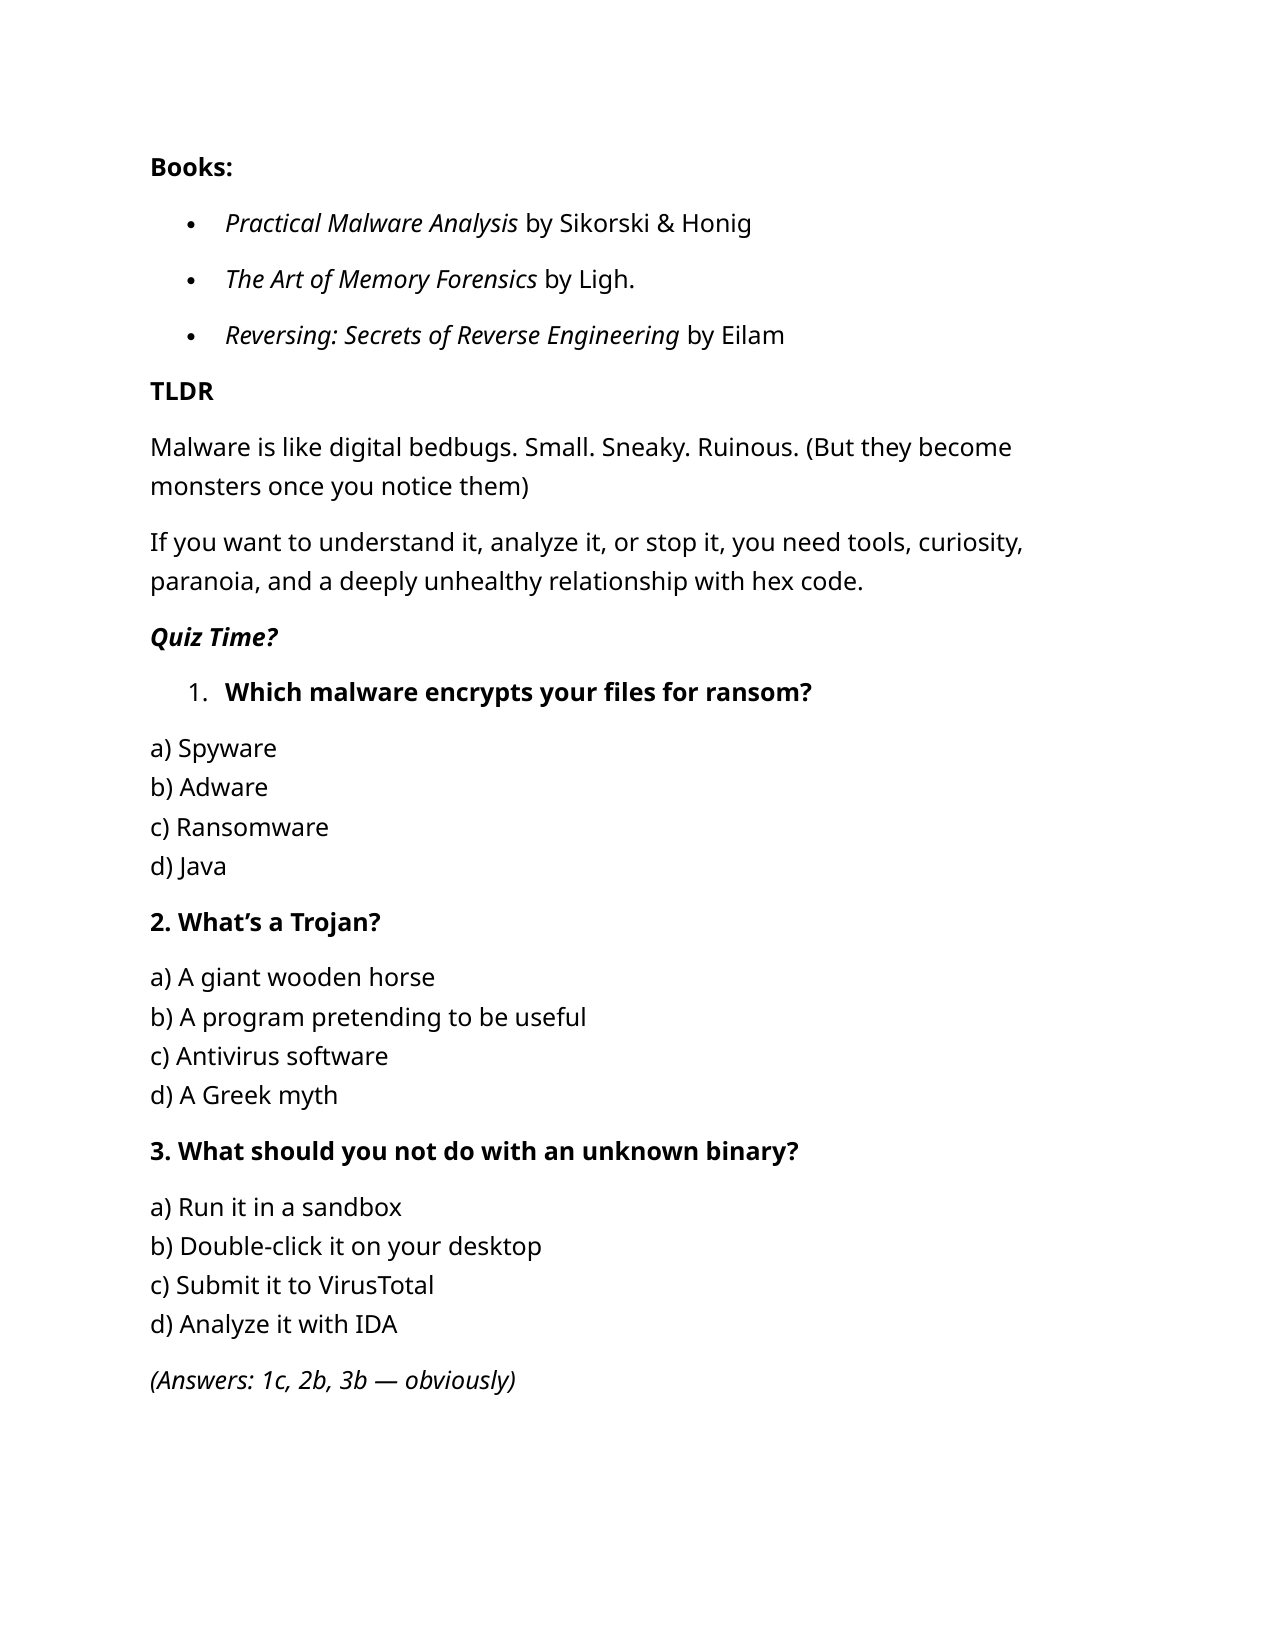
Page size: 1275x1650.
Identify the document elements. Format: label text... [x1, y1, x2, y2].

text If you want to understand it, analyze it, or stop it, you need tools, curiosity, paranoia, and a deeply unhealthy relationship with hex code. [150, 524, 1125, 597]
list Which malware encrypts your files for ransom? [187, 675, 1125, 709]
list The Art of Memory Forensics by Ligh. [187, 262, 1125, 296]
text a) Spyware b) Adware c) Ransomware d) Java [150, 731, 1125, 882]
list Reversing: Secrets of Reverse Engineering by Eilam [187, 317, 1125, 352]
text Books: [150, 150, 1125, 184]
text TLDR [150, 373, 1125, 407]
list Practical Malware Analysis by Sikorski & Honig [187, 206, 1125, 240]
text a) Run it in a sandbox b) Double-click it on your desktop c) Submit it to VirusTotal d) Analyze it with IDA [150, 1189, 1125, 1341]
text 2. What’s a Trojan? [150, 904, 1125, 938]
text (Answers: 1c, 2b, 3b — obviously) [150, 1362, 1125, 1397]
text Quiz Time? [150, 619, 1125, 653]
text Malware is like digital bedbugs. Small. Sneaky. Ruinous. (But they become monsters once you notice them) [150, 429, 1125, 502]
text 3. What should you not do with an unknown binary? [150, 1133, 1125, 1167]
text a) A giant wooden horse b) A program pretending to be useful c) Antivirus software d) A Greek myth [150, 960, 1125, 1112]
